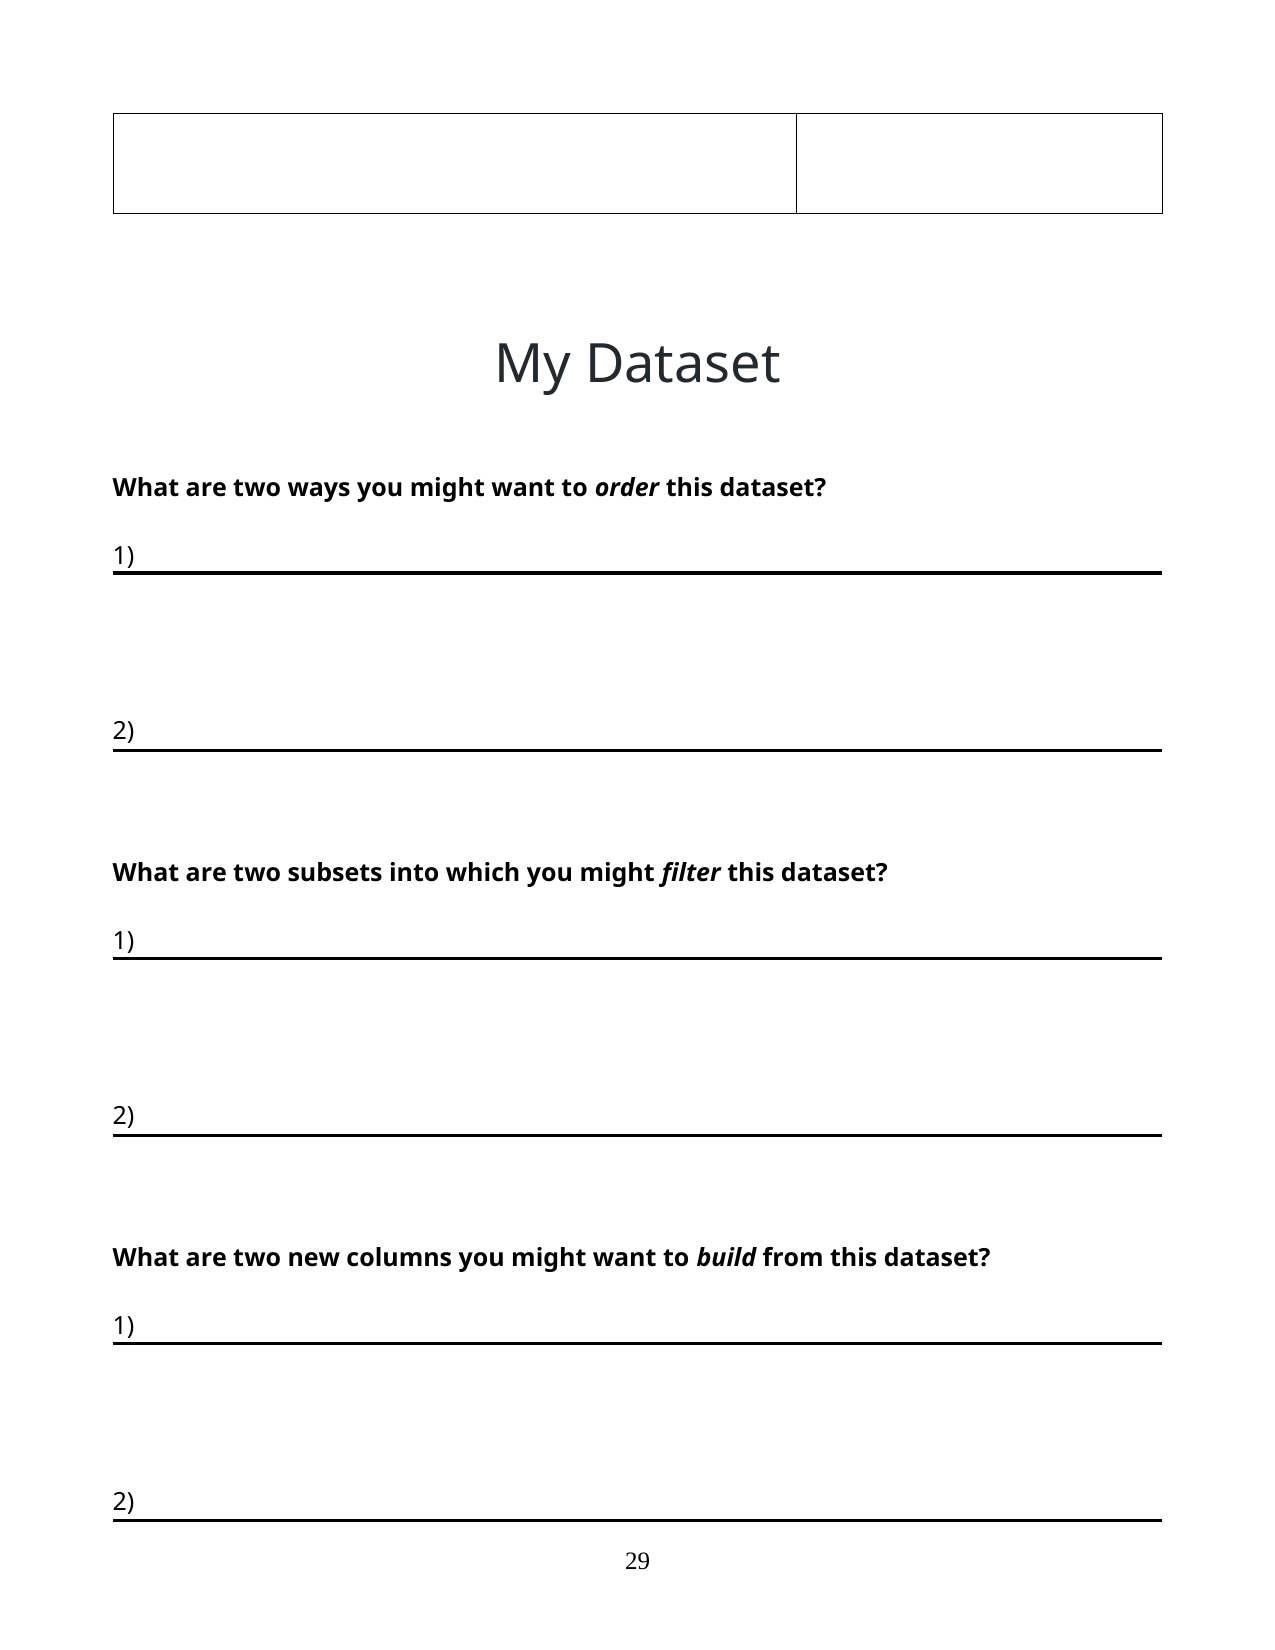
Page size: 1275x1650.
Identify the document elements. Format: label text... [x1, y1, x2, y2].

subtitle My Dataset [112, 324, 1162, 398]
text 2) [112, 1093, 1162, 1137]
text What are two subsets into which you might filter this dataset? [112, 854, 1162, 888]
text 1) [112, 537, 1162, 571]
text What are two ways you might want to order this dataset? [112, 469, 1162, 503]
text What are two new columns you might want to build from this dataset? [112, 1239, 1162, 1273]
text 1) [112, 922, 1162, 957]
text 2) [112, 1478, 1162, 1522]
table_cell [797, 114, 1162, 213]
text 1) [112, 1308, 1162, 1342]
table_cell [114, 114, 796, 213]
text 2) [112, 708, 1162, 752]
